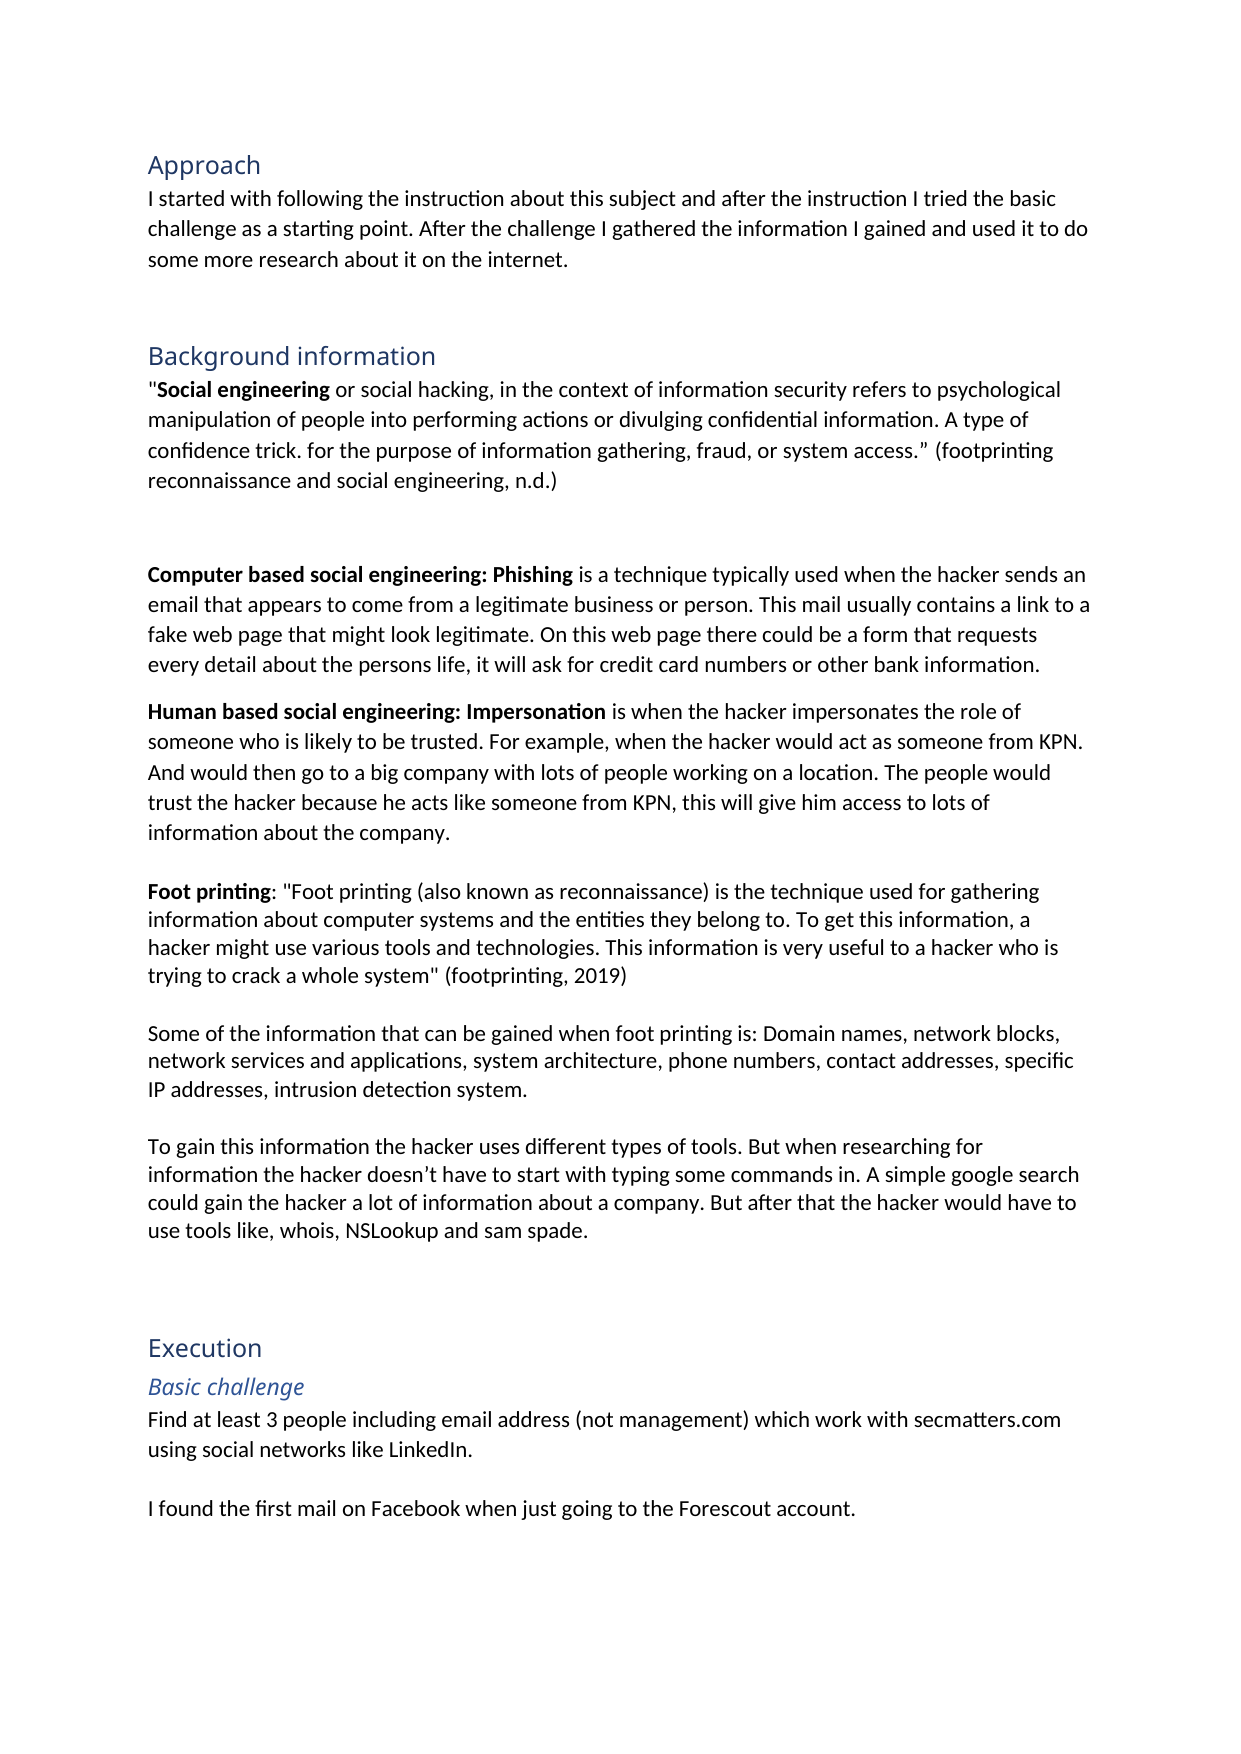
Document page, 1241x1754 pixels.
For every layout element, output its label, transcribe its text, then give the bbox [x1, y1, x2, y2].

text Computer based social engineering: Phishing is a technique typically used when the hacker sends an email that appears to come from a legitimate business or person. This mail usually contains a link to a fake web page that might look legitimate. On this web page there could be a form that requests every detail about the persons life, it will ask for credit card numbers or other bank information. [148, 560, 1093, 678]
text I found the first mail on Facebook when just going to the Forescout account. [148, 1494, 1093, 1523]
subtitle Background information [148, 338, 1093, 373]
text Some of the information that can be gained when foot printing is: Domain names, network blocks, network services and applications, system architecture, phone numbers, contact addresses, specific IP addresses, intrusion detection system. [148, 1019, 1093, 1103]
text To gain this information the hacker uses different types of tools. But when researching for information the hacker doesn’t have to start with typing some commands in. A simple google search could gain the hacker a lot of information about a company. But after that the hacker would have to use tools like, whois, NSLookup and sam spade. [148, 1132, 1093, 1244]
text Foot printing: "Foot printing (also known as reconnaissance) is the technique used for gathering information about computer systems and the entities they belong to. To get this information, a hacker might use various tools and technologies. This information is very useful to a hacker who is trying to crack a whole system" [148, 877, 1093, 989]
subtitle Execution [148, 1330, 1093, 1364]
text Find at least 3 people including email address (not management) which work with secmatters.com using social networks like LinkedIn. [148, 1405, 1093, 1463]
subtitle Approach [148, 148, 1093, 182]
text Human based social engineering: Impersonation is when the hacker impersonates the role of someone who is likely to be trusted. For example, when the hacker would act as someone from KPN. And would then go to a big company with lots of people working on a location. The people would trust the hacker because he acts like someone from KPN, this will give him access to lots of information about the company. [148, 697, 1093, 846]
subtitle Basic challenge [148, 1371, 1093, 1402]
text I started with following the instruction about this subject and after the instruction I tried the basic challenge as a starting point. After the challenge I gathered the information I gained and used it to do some more research about it on the internet. [148, 184, 1093, 273]
text "Social engineering or social hacking, in the context of information security refers to psychological manipulation of people into performing actions or divulging confidential information. A type of confidence trick. for the purpose of information gathering, fraud, or system access.” [148, 375, 1093, 494]
